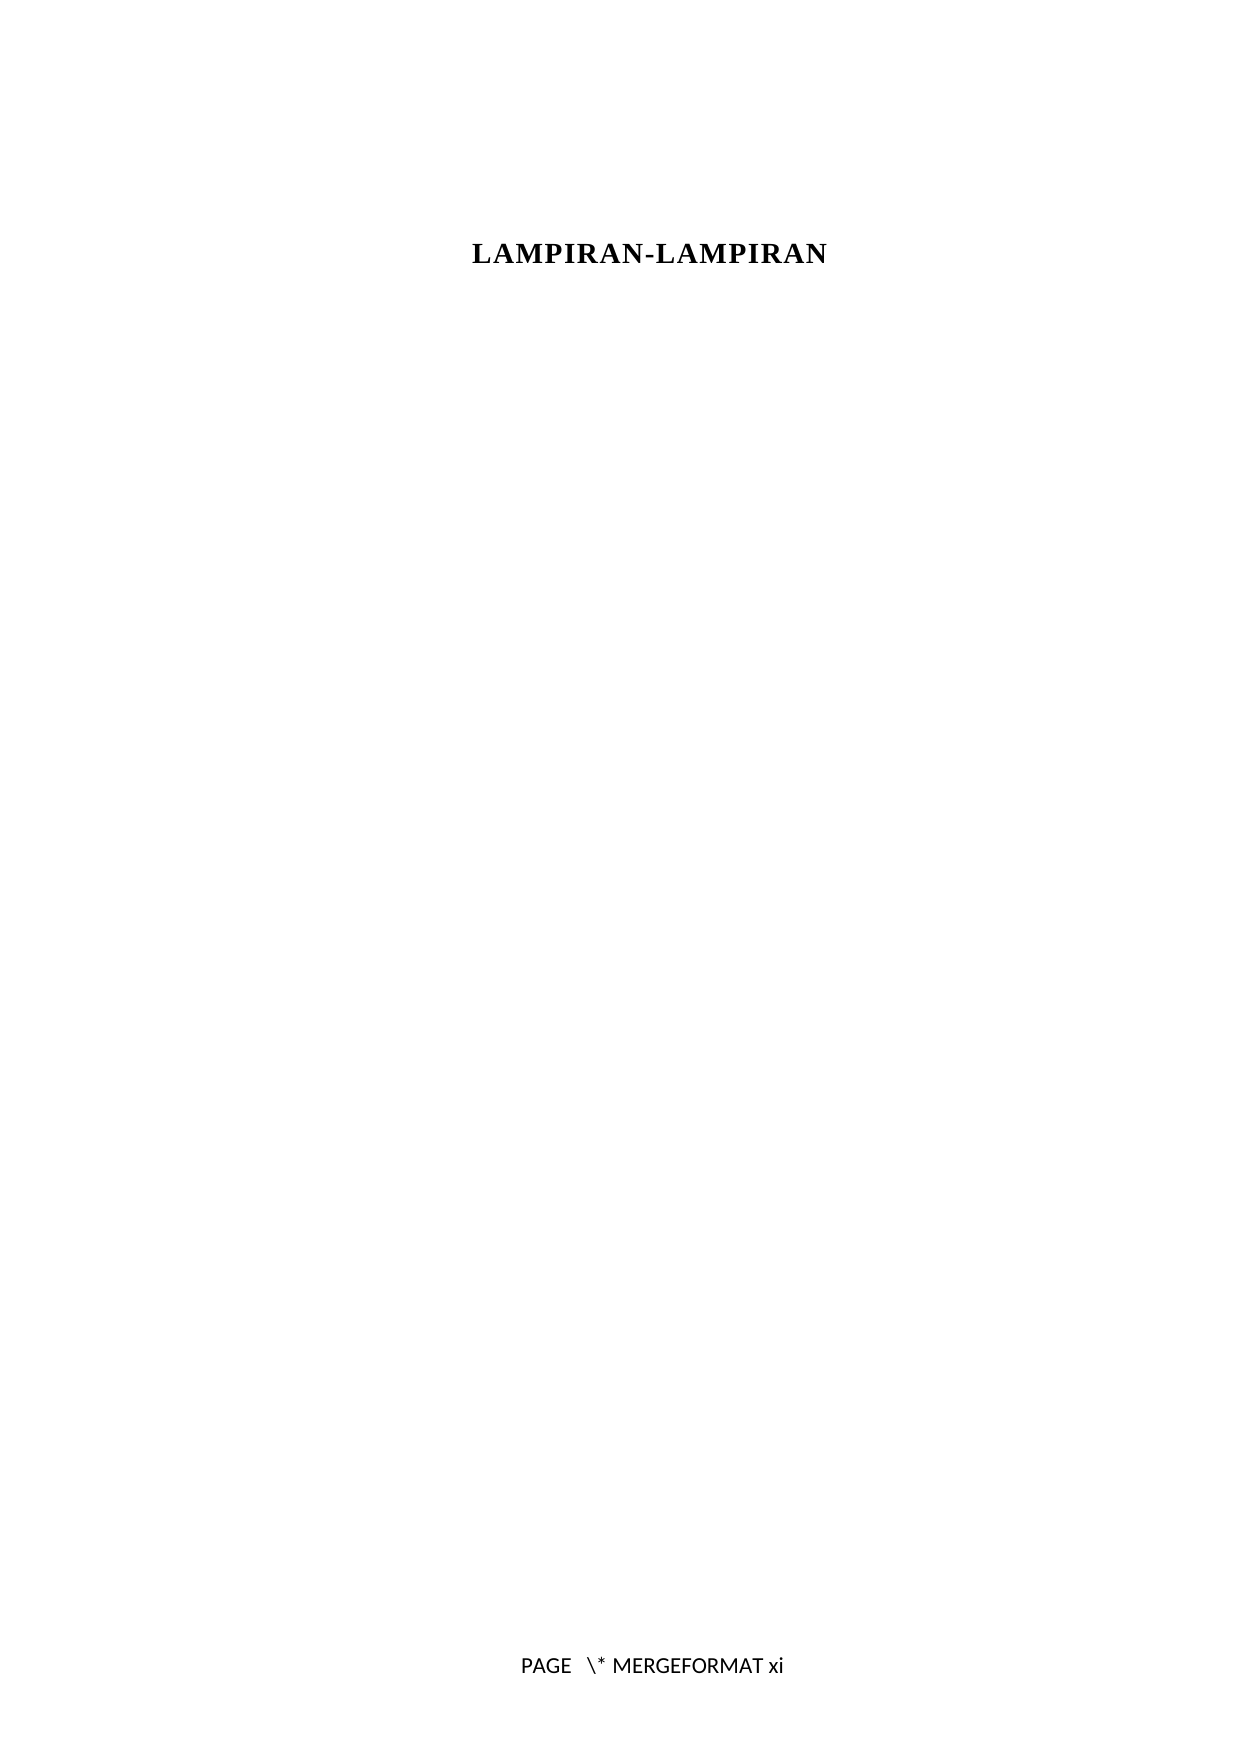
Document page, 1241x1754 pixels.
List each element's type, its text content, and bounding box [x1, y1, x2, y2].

title LAMPIRAN-LAMPIRAN [236, 236, 1063, 270]
